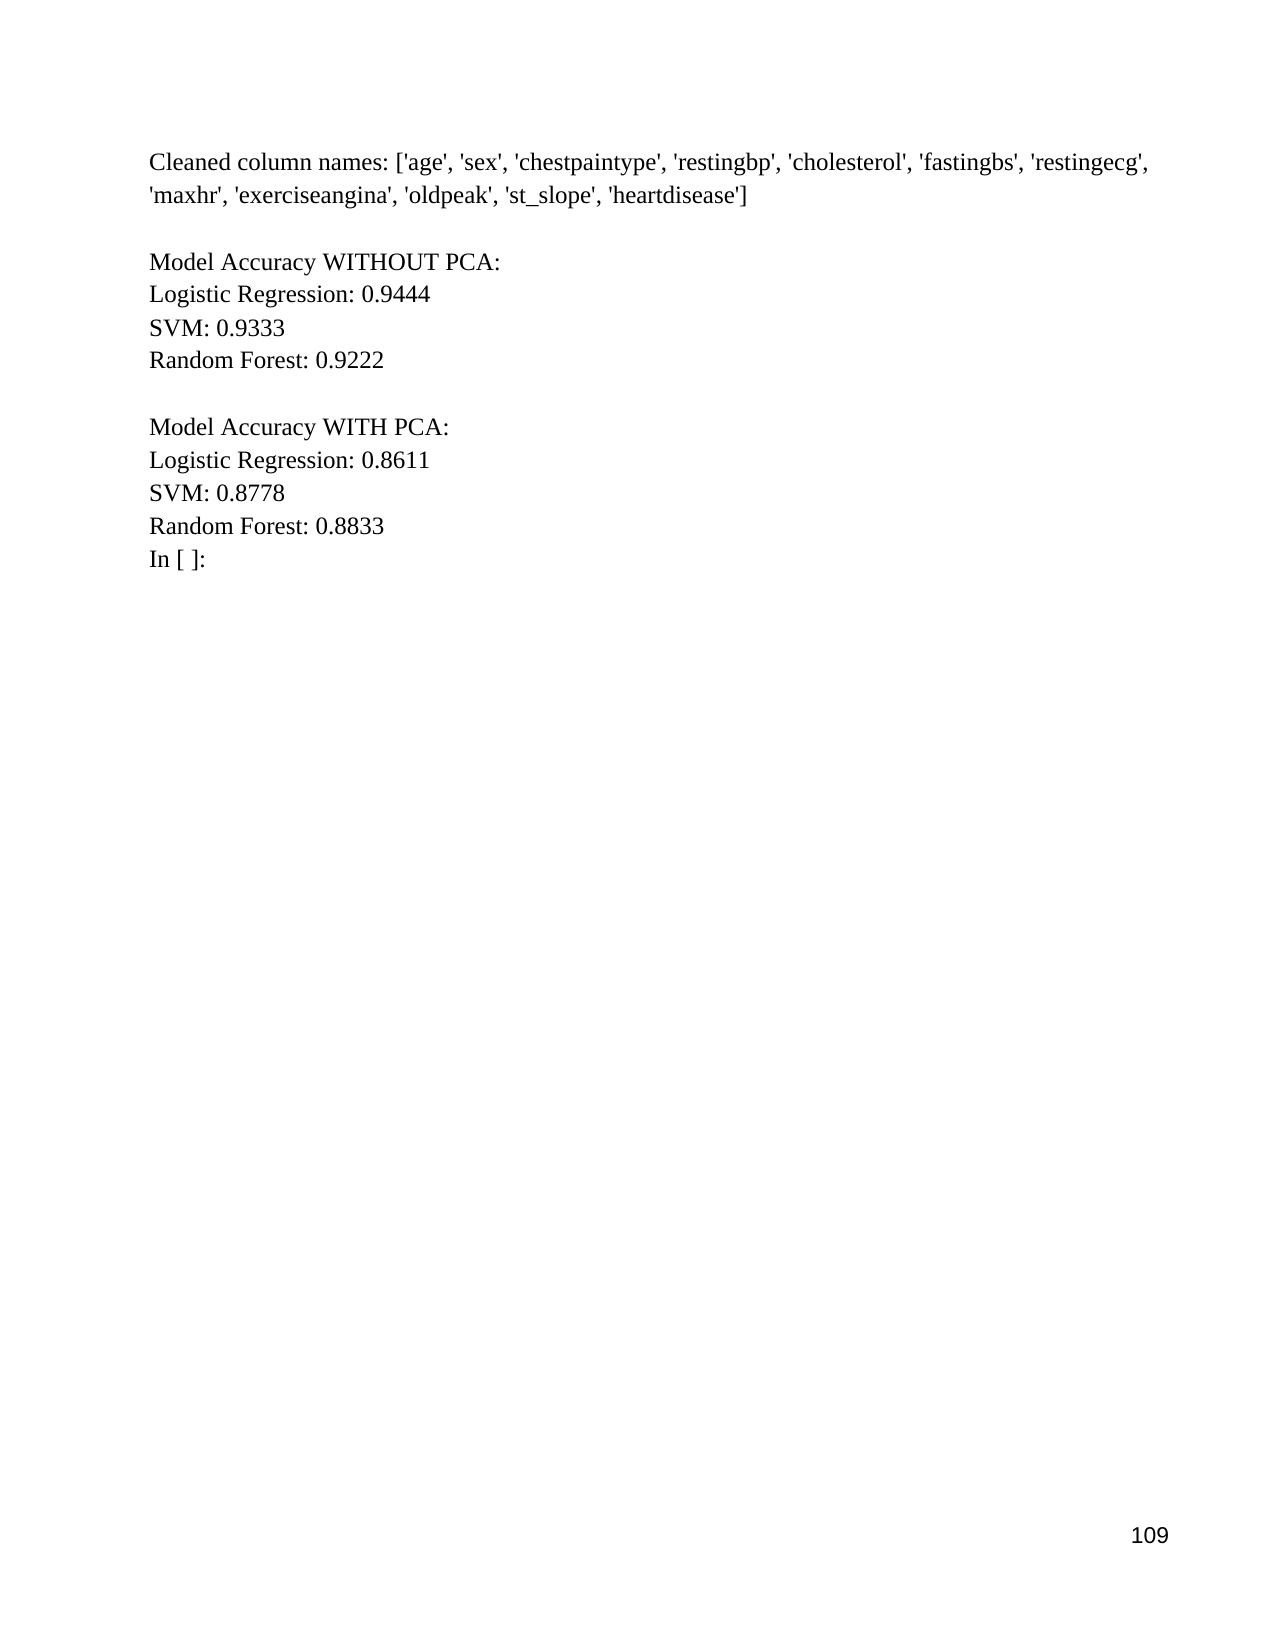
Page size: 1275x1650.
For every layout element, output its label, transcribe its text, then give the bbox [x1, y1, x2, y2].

text Cleaned column names: ['age', 'sex', 'chestpaintype', 'restingbp', 'cholesterol', 'fastingbs', 'restingecg', 'maxhr', 'exerciseangina', 'oldpeak', 'st_slope', 'heartdisease'] [149, 147, 1169, 209]
text Model Accuracy WITHOUT PCA: [149, 247, 1169, 275]
text Logistic Regression: 0.8611 [149, 445, 1169, 473]
text Model Accuracy WITH PCA: [149, 412, 1169, 440]
text Random Forest: 0.9222 [149, 346, 1169, 374]
text Logistic Regression: 0.9444 [149, 279, 1169, 308]
text In [ ]: [149, 544, 1169, 572]
text Random Forest: 0.8833 [149, 511, 1169, 539]
text SVM: 0.8778 [149, 478, 1169, 506]
text SVM: 0.9333 [149, 313, 1169, 341]
